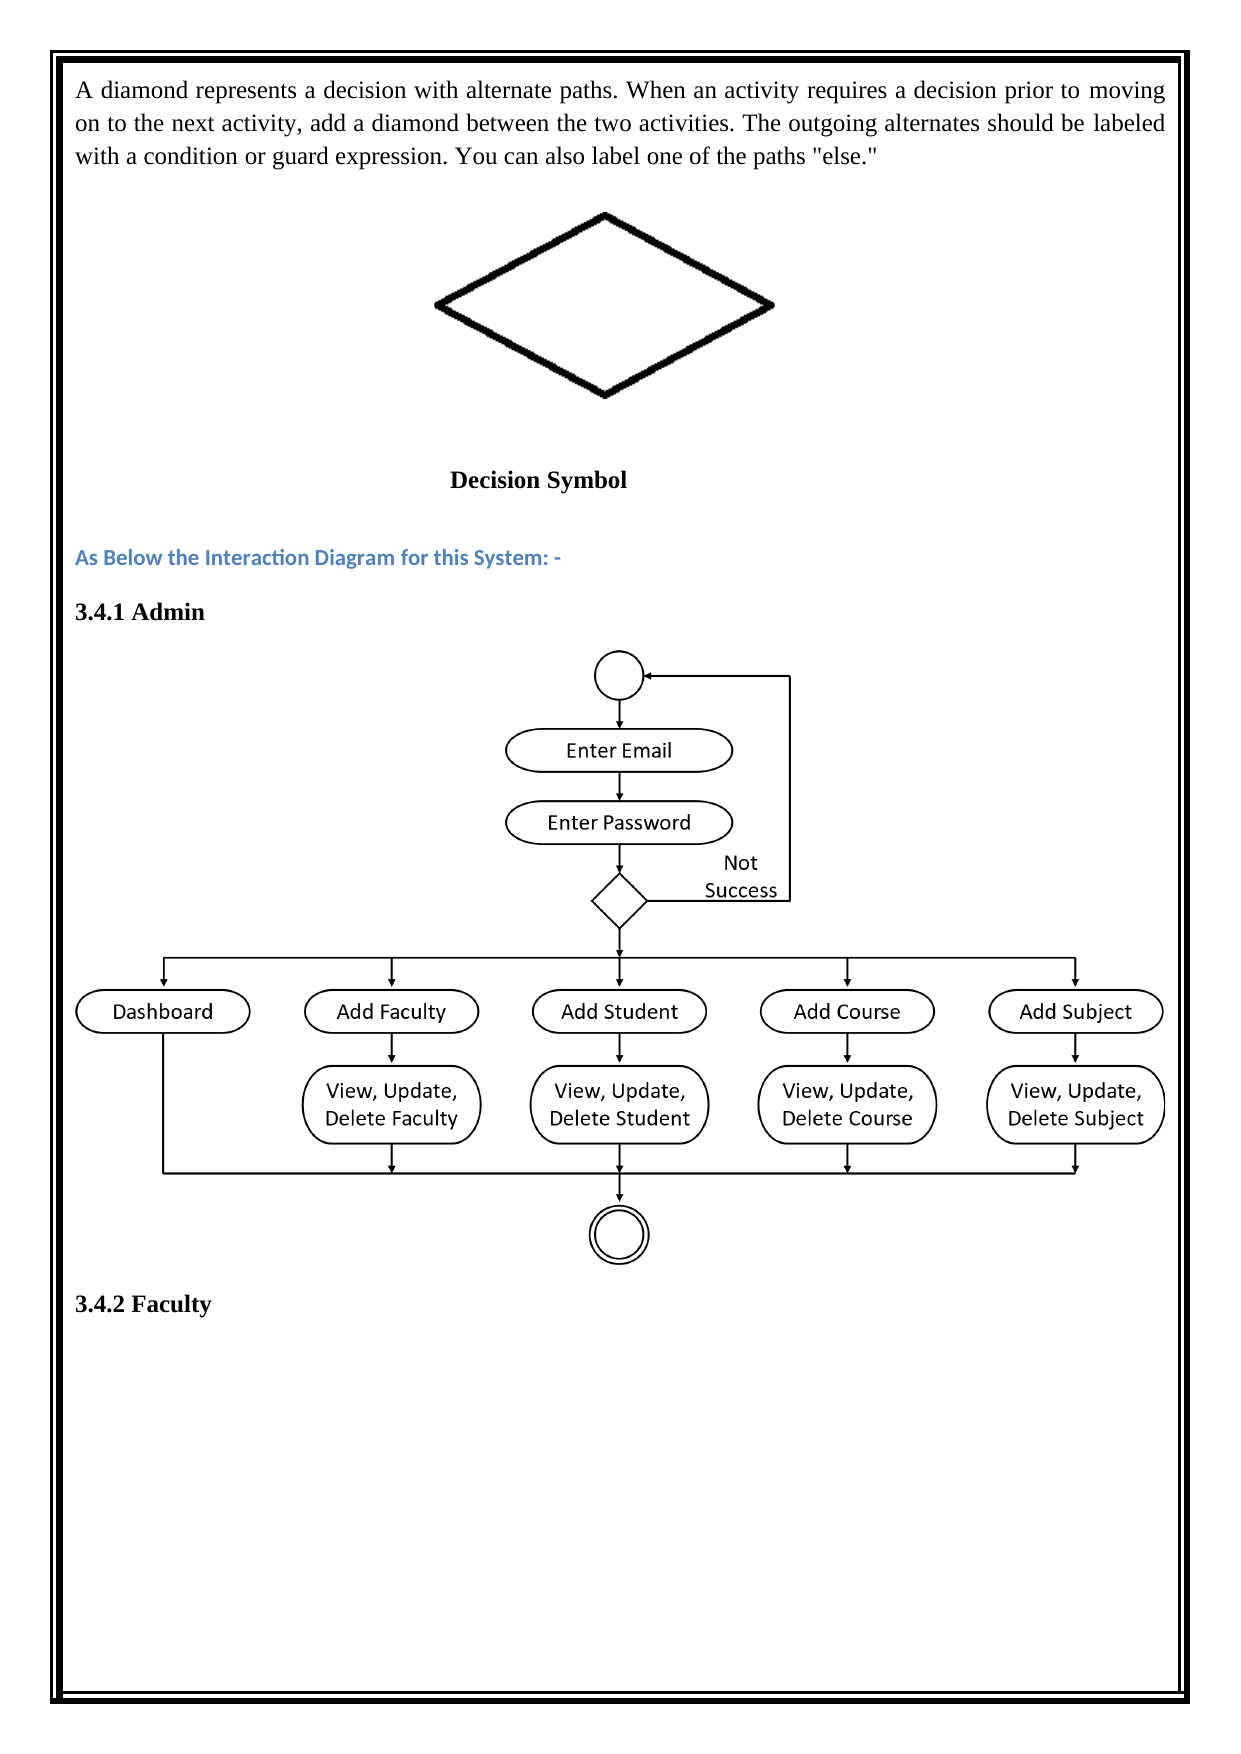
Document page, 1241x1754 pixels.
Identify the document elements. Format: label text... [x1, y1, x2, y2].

text Decision Symbol [375, 465, 1165, 494]
picture [434, 212, 775, 399]
text 3.4.2 Faculty [75, 1289, 1165, 1318]
text As Below the Interaction Diagram for this System: - [75, 543, 1165, 572]
text A diamond represents a decision with alternate paths. When an activity requires a decision prior to moving on to the next activity, add a diamond between the two activities. The outgoing alternates should be labeled with a condition or guard expression. You can also label one of the paths "else." [75, 75, 1165, 170]
picture [75, 650, 1166, 1265]
text 3.4.1 Admin [75, 597, 1165, 625]
